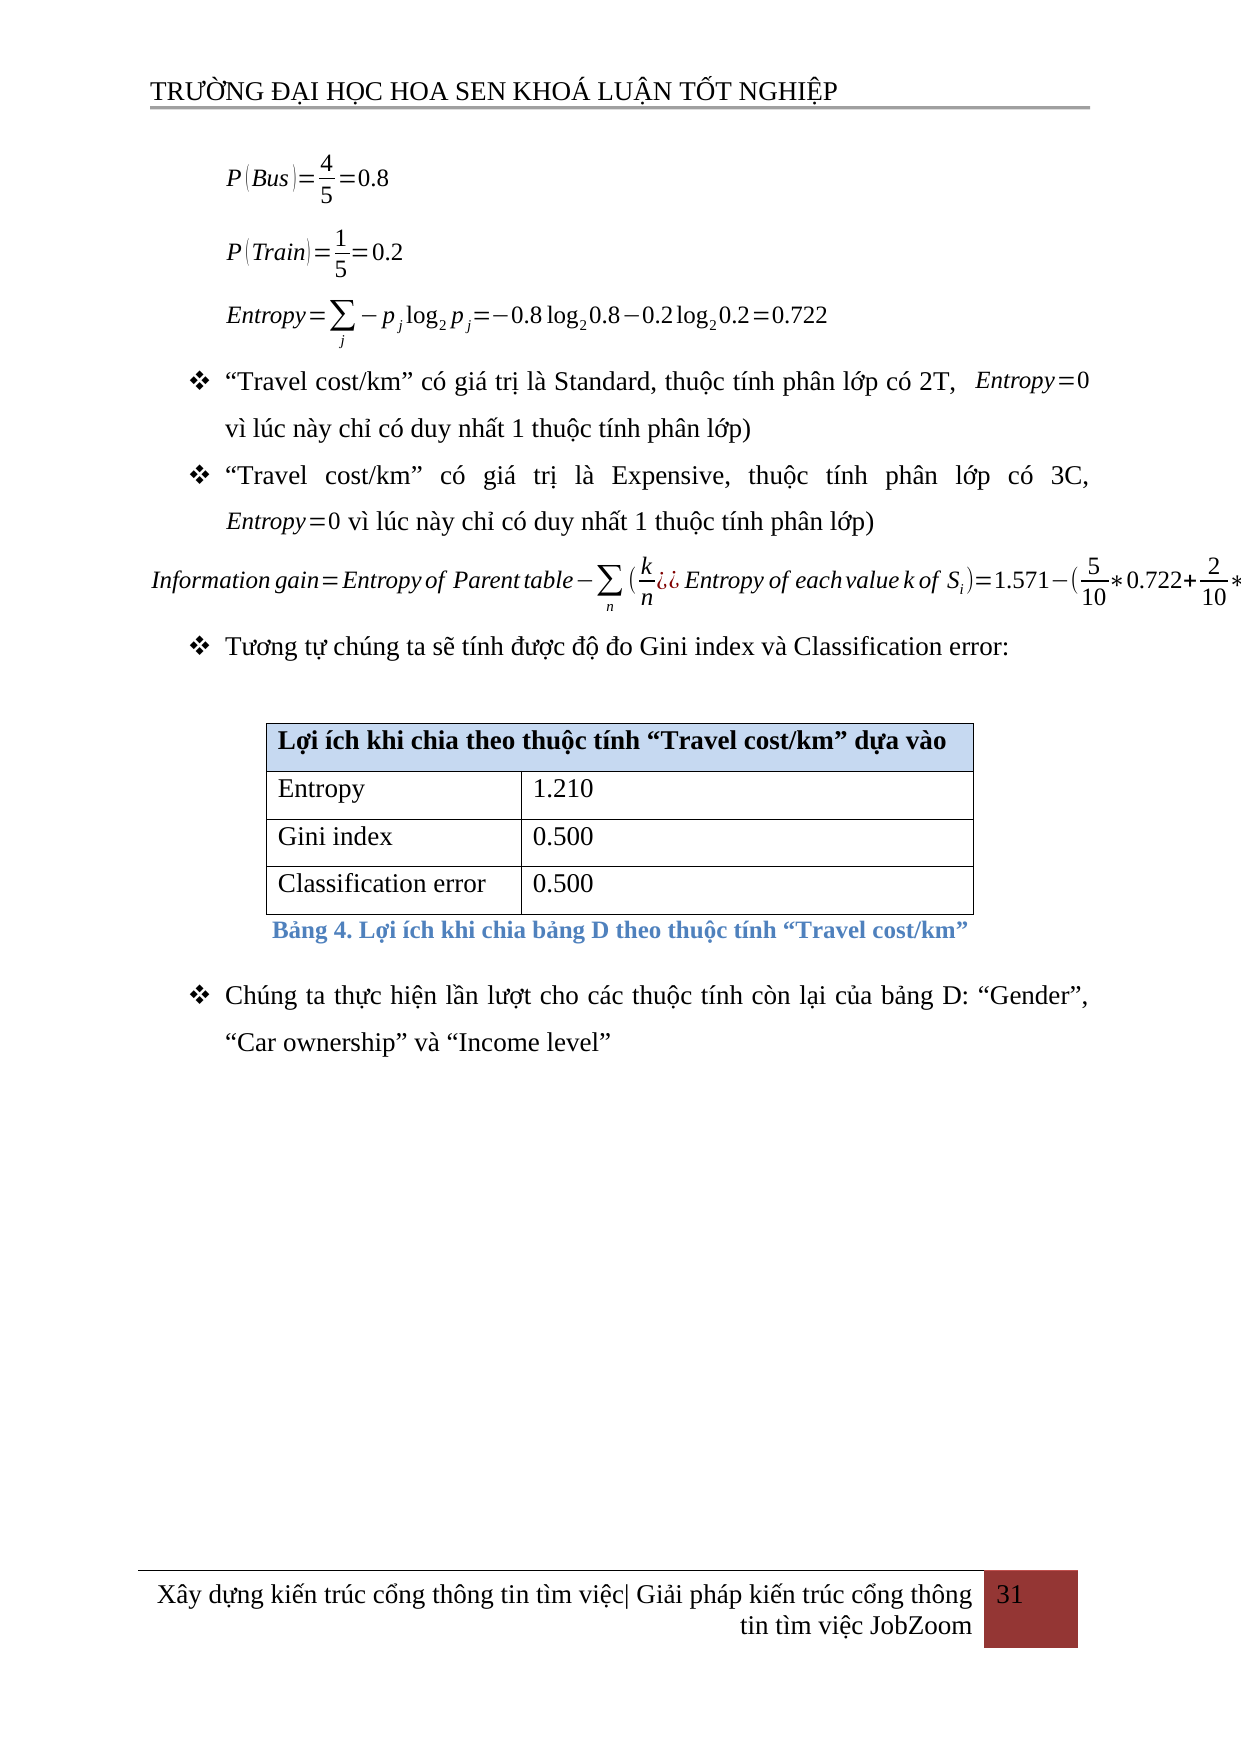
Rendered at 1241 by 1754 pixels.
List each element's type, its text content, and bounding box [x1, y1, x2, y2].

table_cell 0.500 [522, 820, 973, 866]
text Bảng 4. Lợi ích khi chia bảng D theo thuộc tính “Travel cost/km” [150, 915, 1090, 944]
list Chúng ta thực hiện lần lượt cho các thuộc tính còn lại của bảng D: “Gender”, “Car ownership” và “Income level” [187, 979, 1090, 1057]
table_cell 0.500 [522, 867, 973, 914]
table_cell Gini index [267, 820, 521, 866]
table_cell 1.210 [522, 772, 973, 818]
list “Travel cost/km” có giá trị là Expensive, thuộc tính phân lớp có 3C, vì lúc này chỉ có duy nhất 1 thuộc tính phân lớp) [187, 459, 1090, 537]
table_header Lợi ích khi chia theo thuộc tính “Travel cost/km” dựa vào [267, 724, 973, 771]
list Tương tự chúng ta sẽ tính được độ đo Gini index và Classification error: [187, 629, 1090, 661]
table_cell Entropy [267, 772, 521, 818]
table_cell Classification error [267, 867, 521, 914]
list “Travel cost/km” có giá trị là Standard, thuộc tính phân lớp có 2T, vì lúc này chỉ có duy nhất 1 thuộc tính phân lớp) [187, 365, 1090, 443]
